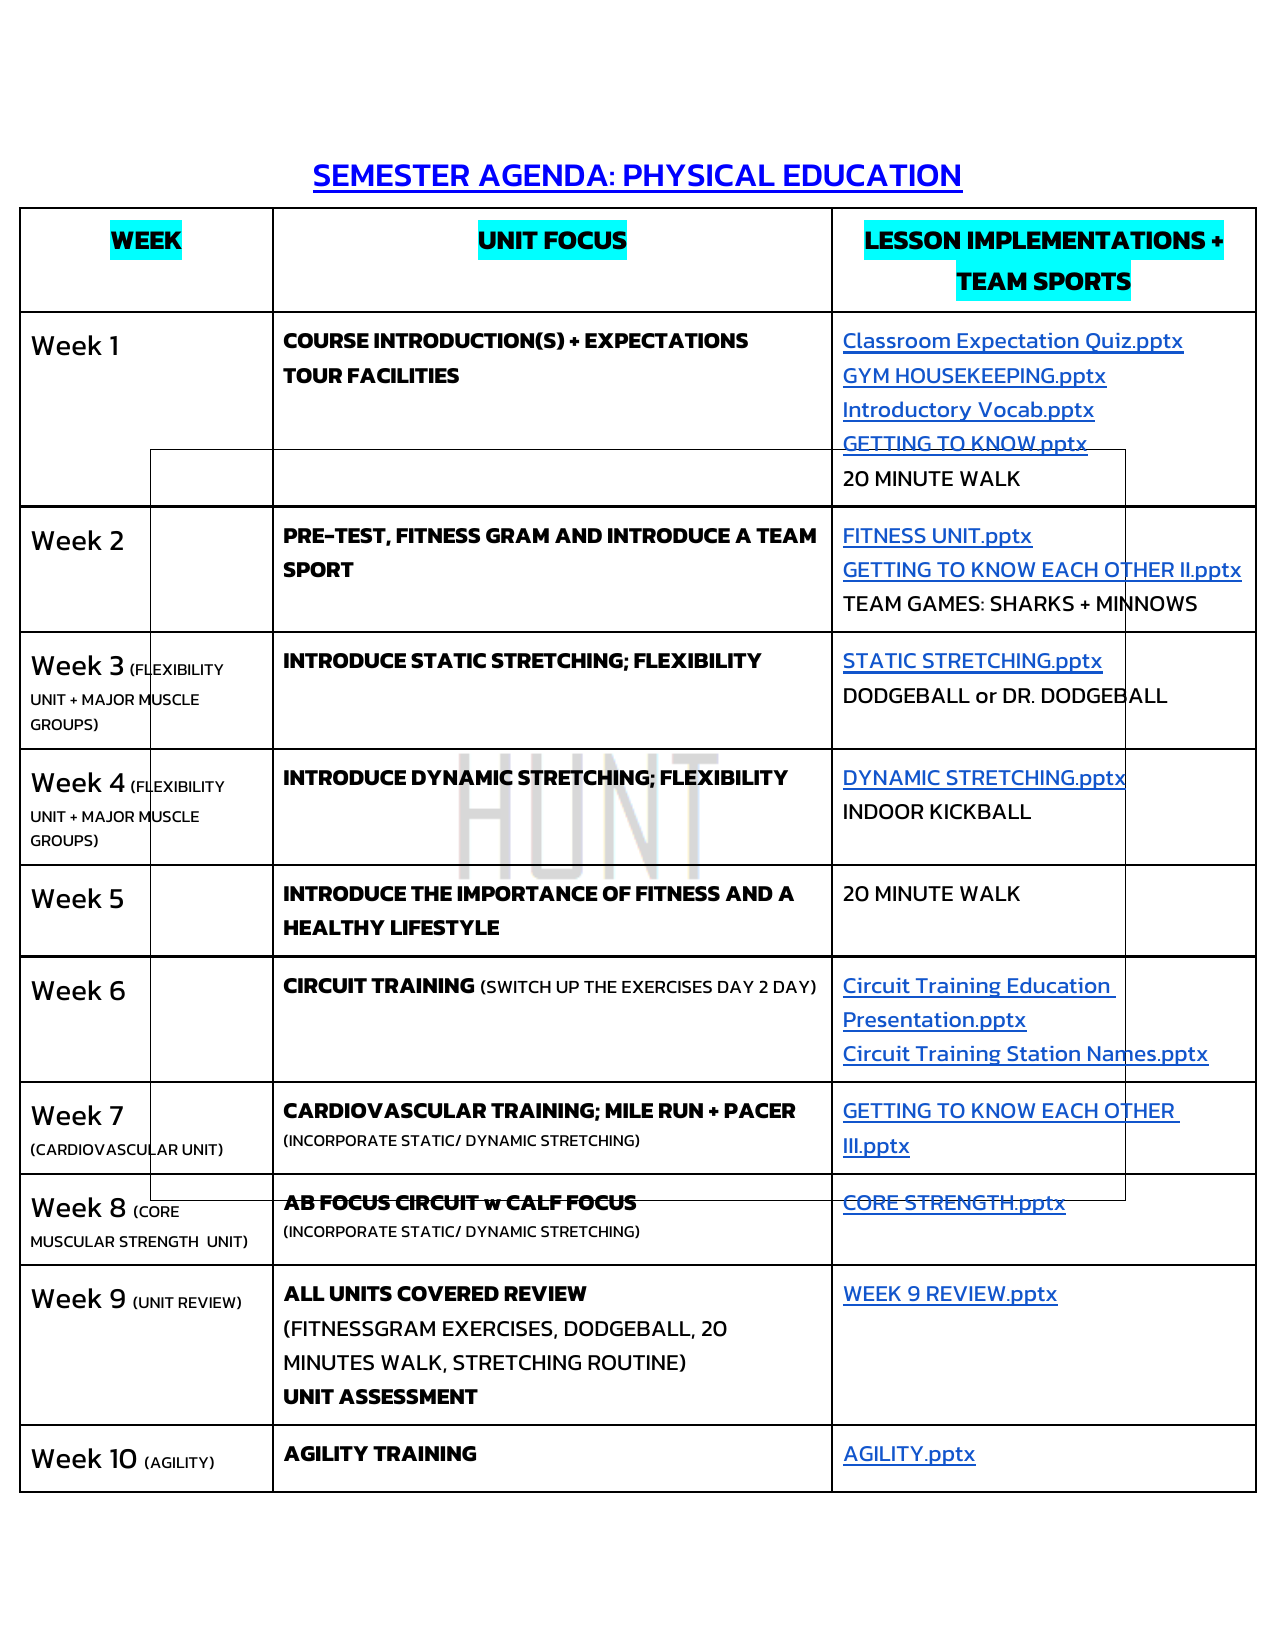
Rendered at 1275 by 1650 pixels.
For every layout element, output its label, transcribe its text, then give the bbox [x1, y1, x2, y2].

table_cell Circuit Training Education Presentation.pptx Circuit Training Station Names.pptx [833, 958, 1255, 1081]
table_cell AGILITY.pptx [833, 1426, 1255, 1491]
table_cell Week 5 [21, 866, 272, 955]
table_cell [274, 1426, 831, 1491]
table_cell INTRODUCE STATIC STRETCHING; FLEXIBILITY [274, 633, 831, 747]
table_cell GETTING TO KNOW EACH OTHER III.pptx [833, 1083, 1255, 1172]
table_cell CORE STRENGTH.pptx [833, 1175, 1255, 1264]
table_cell 20 MINUTE WALK [833, 866, 1255, 955]
table_cell COURSE INTRODUCTION(S) + EXPECTATIONS TOUR FACILITIES [274, 313, 831, 505]
table_header WEEK [21, 209, 272, 311]
table_header LESSON IMPLEMENTATIONS + TEAM SPORTS [833, 209, 1255, 311]
table_cell INTRODUCE THE IMPORTANCE OF FITNESS AND A HEALTHY LIFESTYLE [274, 866, 831, 955]
table_cell Week 9 (UNIT REVIEW) [21, 1266, 272, 1424]
table_cell INTRODUCE DYNAMIC STRETCHING; FLEXIBILITY [274, 750, 831, 864]
table_cell CARDIOVASCULAR TRAINING; MILE RUN + PACER (INCORPORATE STATIC/ DYNAMIC STRETCHING) [274, 1083, 831, 1172]
table_cell Classroom Expectation Quiz.pptx GYM HOUSEKEEPING.pptx Introductory Vocab.pptx GETTING TO KNOW.pptx 20 MINUTE WALK [833, 313, 1255, 505]
table_header UNIT FOCUS [274, 209, 831, 311]
table_cell Week 1 [21, 313, 272, 505]
table_cell DYNAMIC STRETCHING.pptx INDOOR KICKBALL [833, 750, 1255, 864]
table_cell Week 8 (CORE MUSCULAR STRENGTH UNIT) [21, 1175, 272, 1264]
table_cell Week 10 (AGILITY) [21, 1426, 272, 1491]
table_cell Week 2 [21, 508, 272, 631]
table_cell ALL UNITS COVERED REVIEW (FITNESSGRAM EXERCISES, DODGEBALL, 20 MINUTES WALK, STRETCHING ROUTINE) UNIT ASSESSMENT [274, 1266, 831, 1424]
table_cell PRE-TEST, FITNESS GRAM AND INTRODUCE A TEAM SPORT [274, 508, 831, 631]
table_cell CIRCUIT TRAINING (SWITCH UP THE EXERCISES DAY 2 DAY) [274, 958, 831, 1081]
table_cell Week 6 [21, 958, 272, 1081]
table_cell Week 4 (FLEXIBILITY UNIT + MAJOR MUSCLE GROUPS) [21, 750, 272, 864]
table_cell Week 3 (FLEXIBILITY UNIT + MAJOR MUSCLE GROUPS) [21, 633, 272, 747]
table_cell FITNESS UNIT.pptx GETTING TO KNOW EACH OTHER II.pptx TEAM GAMES: SHARKS + MINNOWS [833, 508, 1255, 631]
table_cell WEEK 9 REVIEW.pptx [833, 1266, 1255, 1424]
table_cell Week 7 (CARDIOVASCULAR UNIT) [21, 1083, 272, 1172]
table_cell STATIC STRETCHING.pptx DODGEBALL or DR. DODGEBALL [833, 633, 1255, 747]
table_cell AB FOCUS CIRCUIT w CALF FOCUS (INCORPORATE STATIC/ DYNAMIC STRETCHING) [274, 1175, 831, 1264]
text SEMESTER AGENDA: PHYSICAL EDUCATION [150, 150, 1125, 200]
